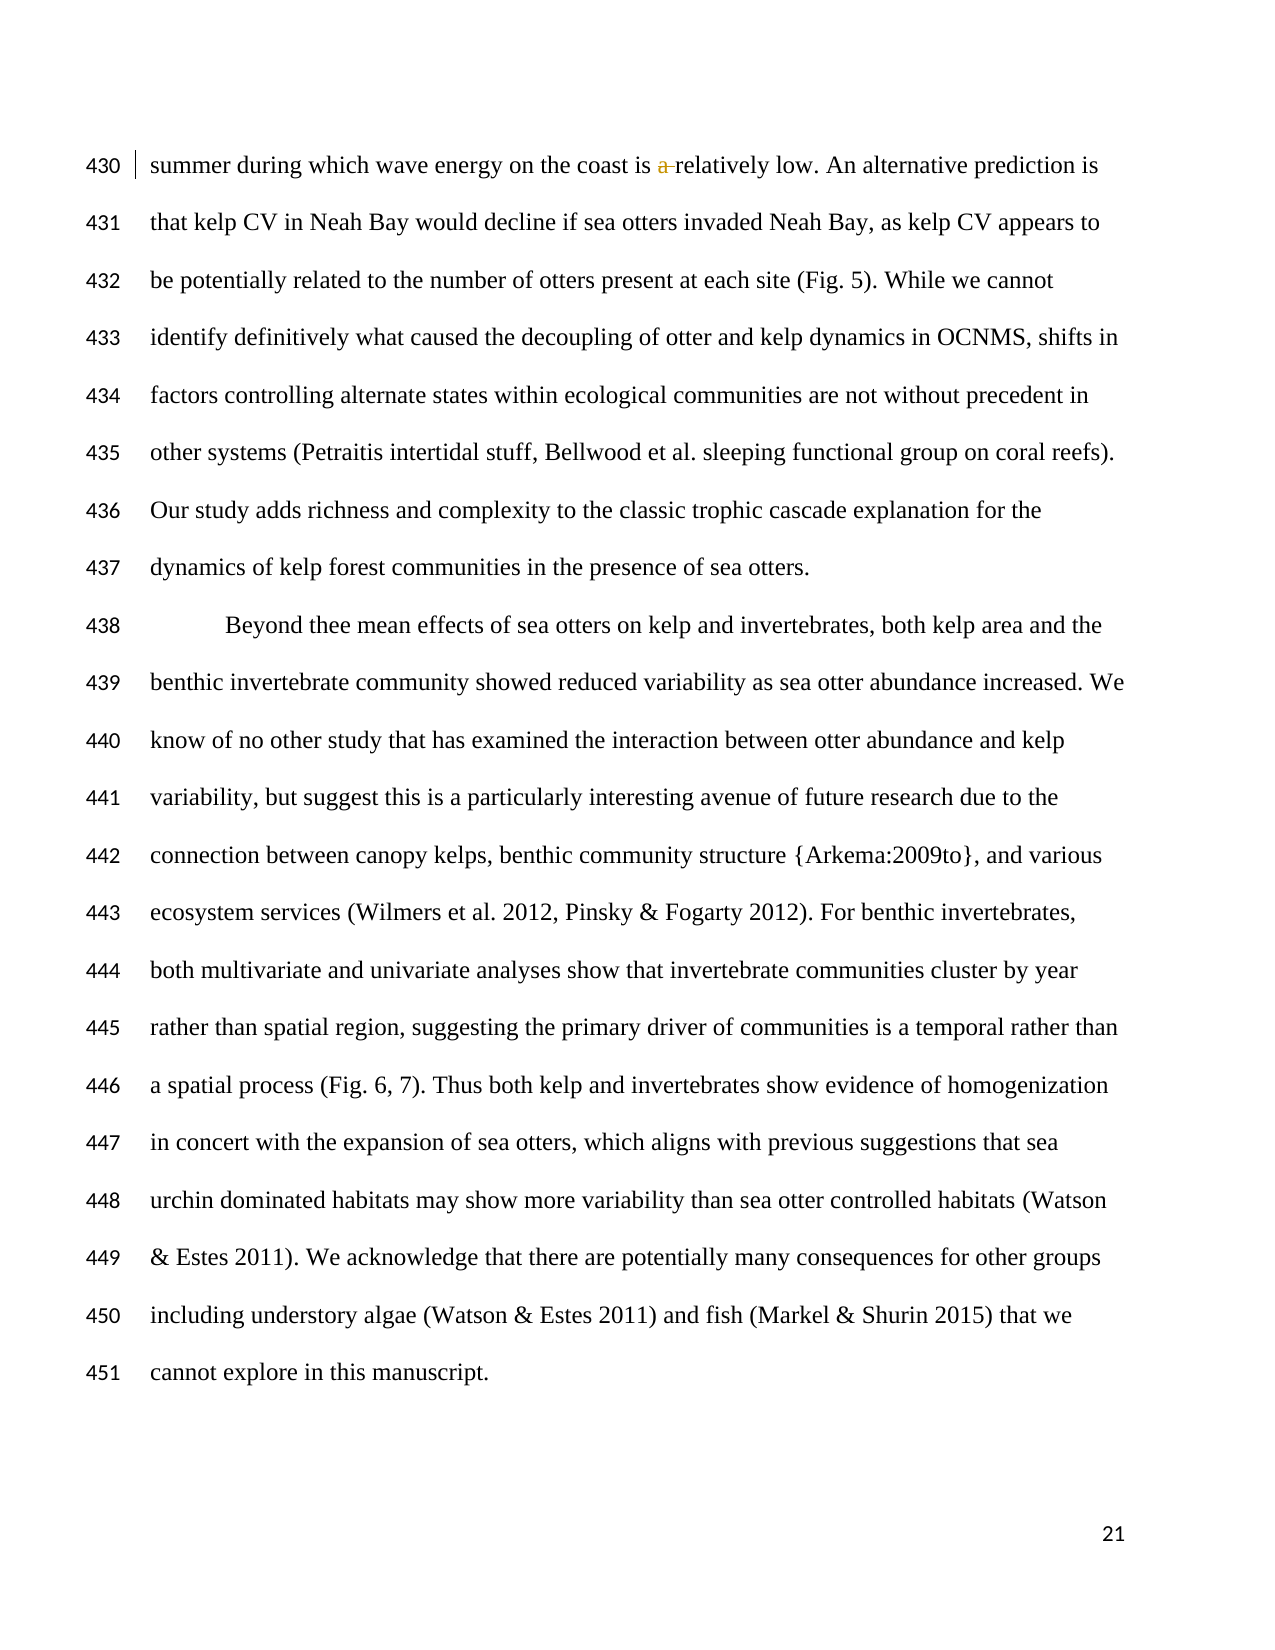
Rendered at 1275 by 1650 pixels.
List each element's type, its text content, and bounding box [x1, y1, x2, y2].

text Beyond thee mean effects of sea otters on kelp and invertebrates, both kelp area and the benthic invertebrate community showed reduced variability as sea otter abundance increased. We know of no other study that has examined the interaction between otter abundance and kelp variability, but suggest this is a particularly interesting avenue of future research due to the connection between canopy kelps, benthic community structure {Arkema:2009to}, and various ecosystem services (Wilmers et al. 2012, Pinsky & Fogarty 2012). For benthic invertebrates, both multivariate and univariate analyses show that invertebrate communities cluster by year rather than spatial region, suggesting the primary driver of communities is a temporal rather than a spatial process (Fig. 6, 7). Thus both kelp and invertebrates show evidence of homogenization in concert with the expansion of sea otters, which aligns with previous suggestions that sea urchin dominated habitats may show more variability than sea otter controlled habitats (Watson & Estes 2011). We acknowledge that there are potentially many consequences for other groups including understory algae (Watson & Estes 2011) and fish (Markel & Shurin 2015) that we cannot explore in this manuscript. [150, 610, 1125, 1386]
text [150, 150, 1125, 581]
